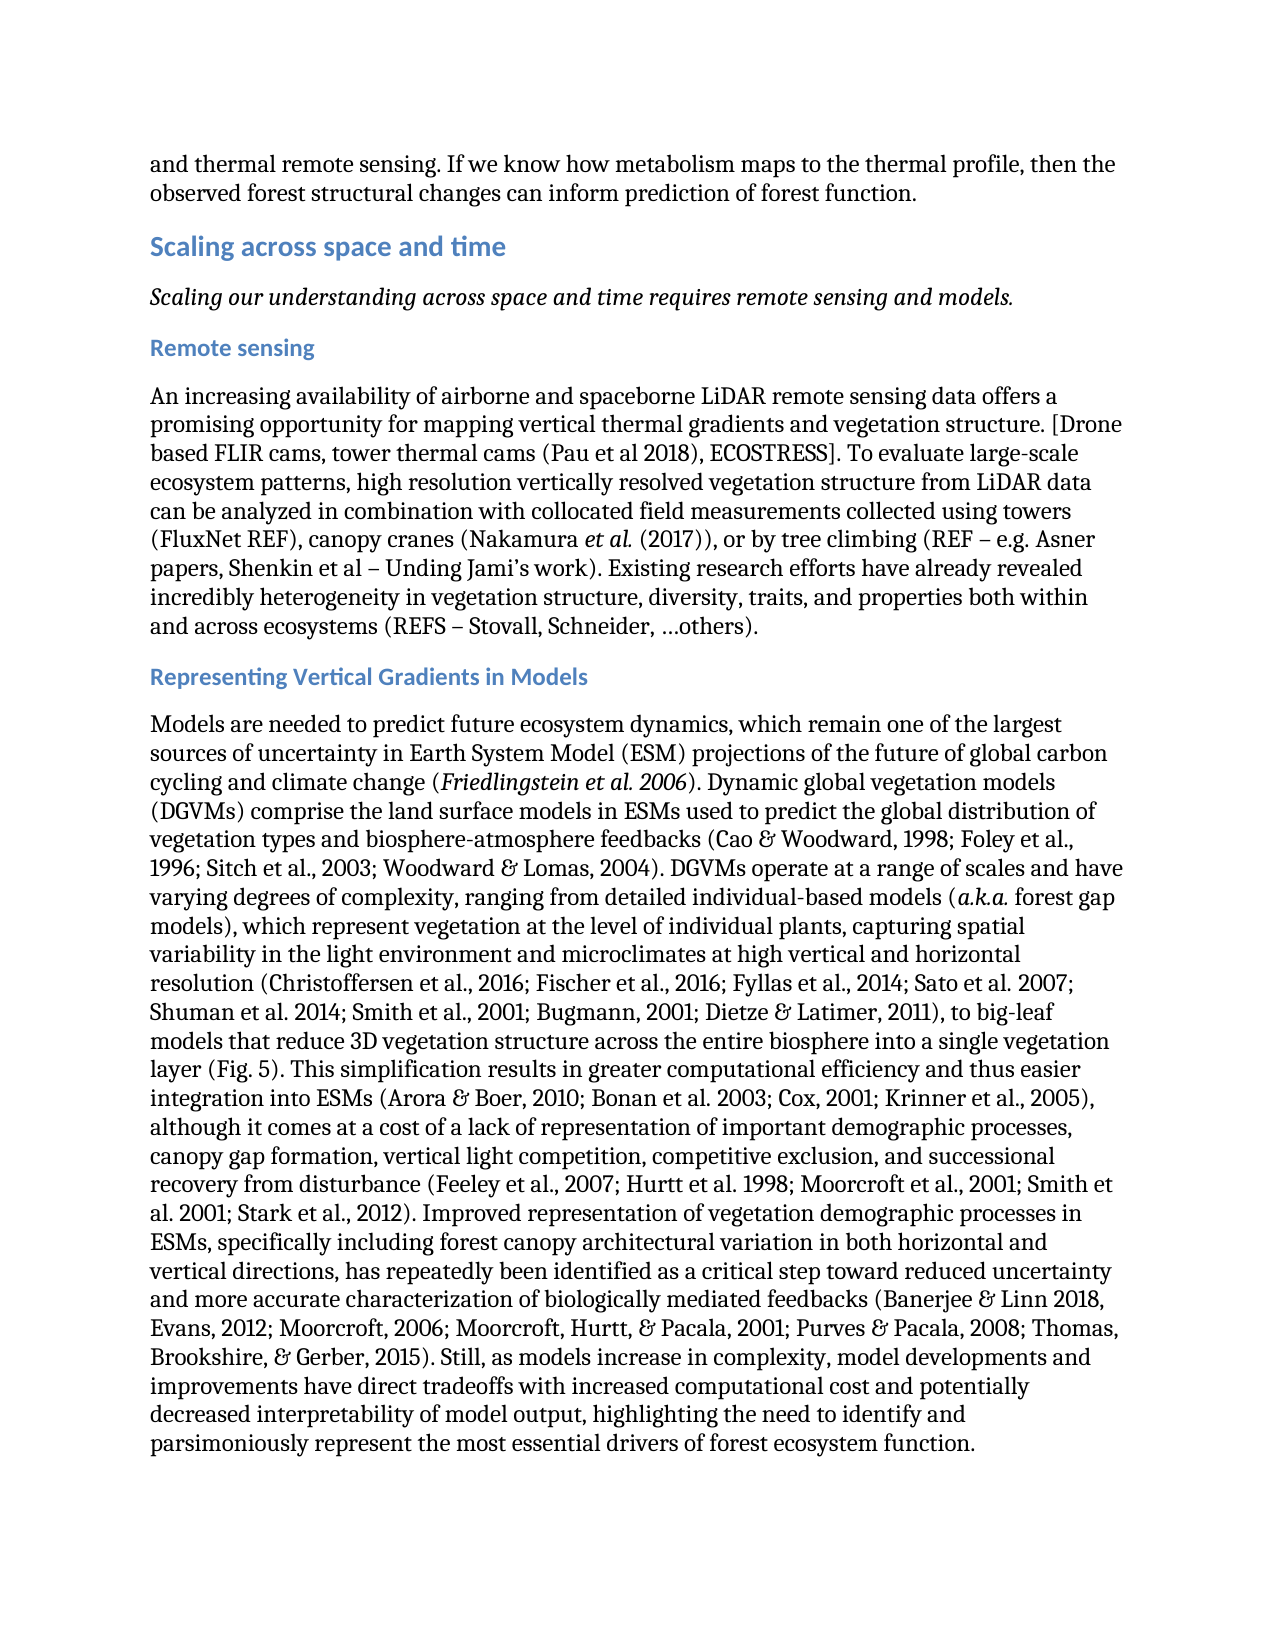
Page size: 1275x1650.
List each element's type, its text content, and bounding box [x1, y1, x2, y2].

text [150, 150, 1125, 207]
text Scaling our understanding across space and time requires remote sensing and models. [150, 283, 1125, 311]
text An increasing availability of airborne and spaceborne LiDAR remote sensing data offers a promising opportunity for mapping vertical thermal gradients and vegetation structure. [Drone based FLIR cams, tower thermal cams (Pau et al 2018), ECOSTRESS]. To evaluate large-scale ecosystem patterns, high resolution vertically resolved vegetation structure from LiDAR data can be analyzed in combination with collocated field measurements collected using towers (FluxNet REF), canopy cranes (Nakamura et al. (2017)), or by tree climbing (REF – e.g. Asner papers, Shenkin et al – Unding Jami’s work). Existing research efforts have already revealed incredibly heterogeneity in vegetation structure, diversity, traits, and properties both within and across ecosystems (REFS – Stovall, Schneider, …others). [150, 382, 1125, 640]
text Models are needed to predict future ecosystem dynamics, which remain one of the largest sources of uncertainty in Earth System Model (ESM) projections of the future of global carbon cycling and climate change (Friedlingstein et al. 2006). Dynamic global vegetation models (DGVMs) comprise the land surface models in ESMs used to predict the global distribution of vegetation types and biosphere-atmosphere feedbacks (Cao & Woodward, 1998; Foley et al., 1996; Sitch et al., 2003; Woodward & Lomas, 2004). DGVMs operate at a range of scales and have varying degrees of complexity, ranging from detailed individual-based models (a.k.a. forest gap models), which represent vegetation at the level of individual plants, capturing spatial variability in the light environment and microclimates at high vertical and horizontal resolution (Christoffersen et al., 2016; Fischer et al., 2016; Fyllas et al., 2014; Sato et al. 2007; Shuman et al. 2014; Smith et al., 2001; Bugmann, 2001; Dietze & Latimer, 2011), to big-leaf models that reduce 3D vegetation structure across the entire biosphere into a single vegetation layer (Fig. 5). This simplification results in greater computational efficiency and thus easier integration into ESMs (Arora & Boer, 2010; Bonan et al. 2003; Cox, 2001; Krinner et al., 2005), although it comes at a cost of a lack of representation of important demographic processes, canopy gap formation, vertical light competition, competitive exclusion, and successional recovery from disturbance (Feeley et al., 2007; Hurtt et al. 1998; Moorcroft et al., 2001; Smith et al. 2001; Stark et al., 2012). Improved representation of vegetation demographic processes in ESMs, specifically including forest canopy architectural variation in both horizontal and vertical directions, has repeatedly been identified as a critical step toward reduced uncertainty and more accurate characterization of biologically mediated feedbacks (Banerjee & Linn 2018, Evans, 2012; Moorcroft, 2006; Moorcroft, Hurtt, & Pacala, 2001; Purves & Pacala, 2008; Thomas, Brookshire, & Gerber, 2015). Still, as models increase in complexity, model developments and improvements have direct tradeoffs with increased computational cost and potentially decreased interpretability of model output, highlighting the need to identify and parsimoniously represent the most essential drivers of forest ecosystem function. [150, 710, 1125, 1458]
subtitle Scaling across space and time [150, 228, 1125, 264]
subtitle Representing Vertical Gradients in Models [150, 661, 1125, 692]
subtitle Remote sensing [150, 332, 1125, 363]
